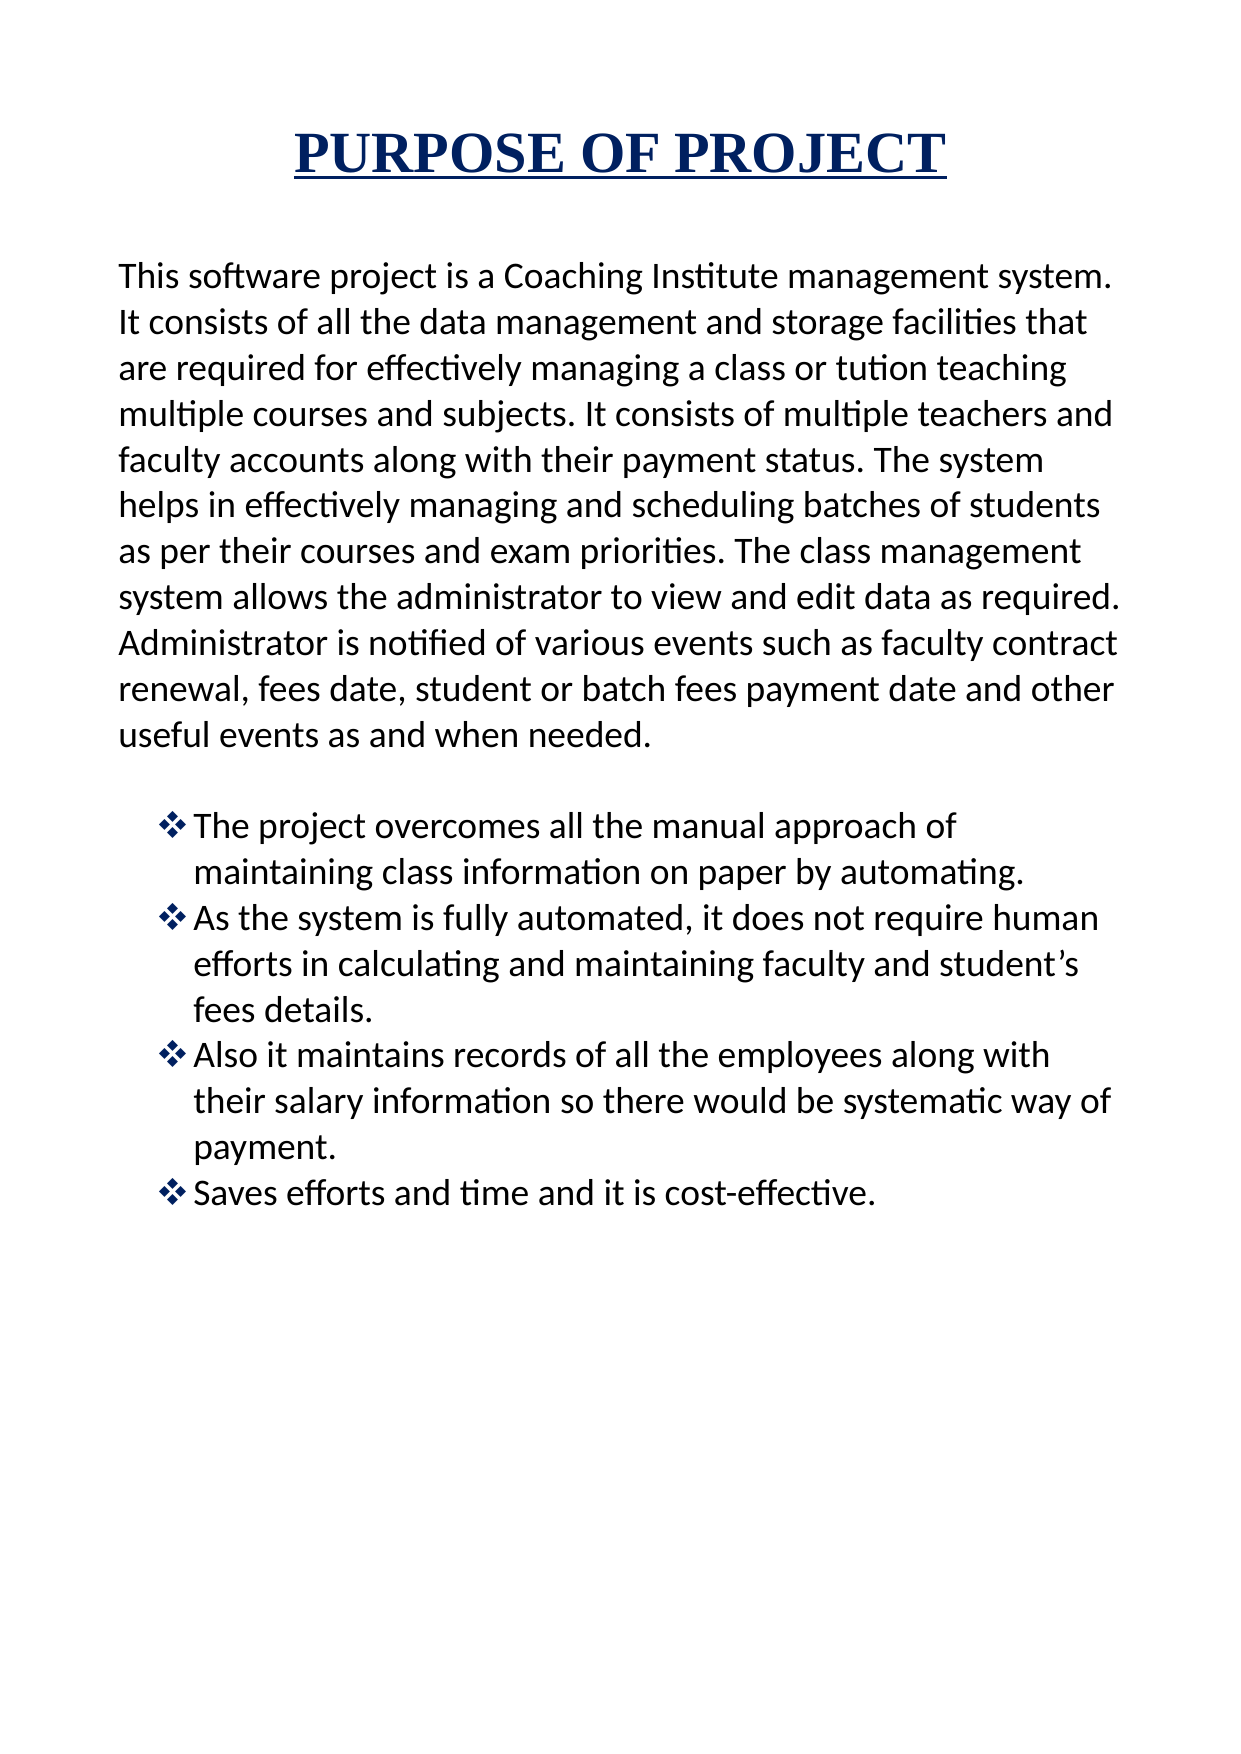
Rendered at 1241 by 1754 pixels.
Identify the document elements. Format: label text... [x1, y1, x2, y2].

text This software project is a Coaching Institute management system. It consists of all the data management and storage facilities that are required for effectively managing a class or tution teaching multiple courses and subjects. It consists of multiple teachers and faculty accounts along with their payment status. The system helps in effectively managing and scheduling batches of students as per their courses and exam priorities. The class management system allows the administrator to view and edit data as required. Administrator is notified of various events such as faculty contract renewal, fees date, student or batch fees payment date and other useful events as and when needed. [118, 252, 1122, 756]
list As the system is fully automated, it does not require human efforts in calculating and maintaining faculty and student’s fees details. [156, 894, 1122, 1031]
list Also it maintains records of all the employees along with their salary information so there would be systematic way of payment. [156, 1031, 1122, 1169]
text PURPOSE OF PROJECT [118, 118, 1122, 185]
list Saves efforts and time and it is cost-effective. [156, 1169, 1122, 1215]
list The project overcomes all the manual approach of maintaining class information on paper by automating. [156, 802, 1122, 894]
